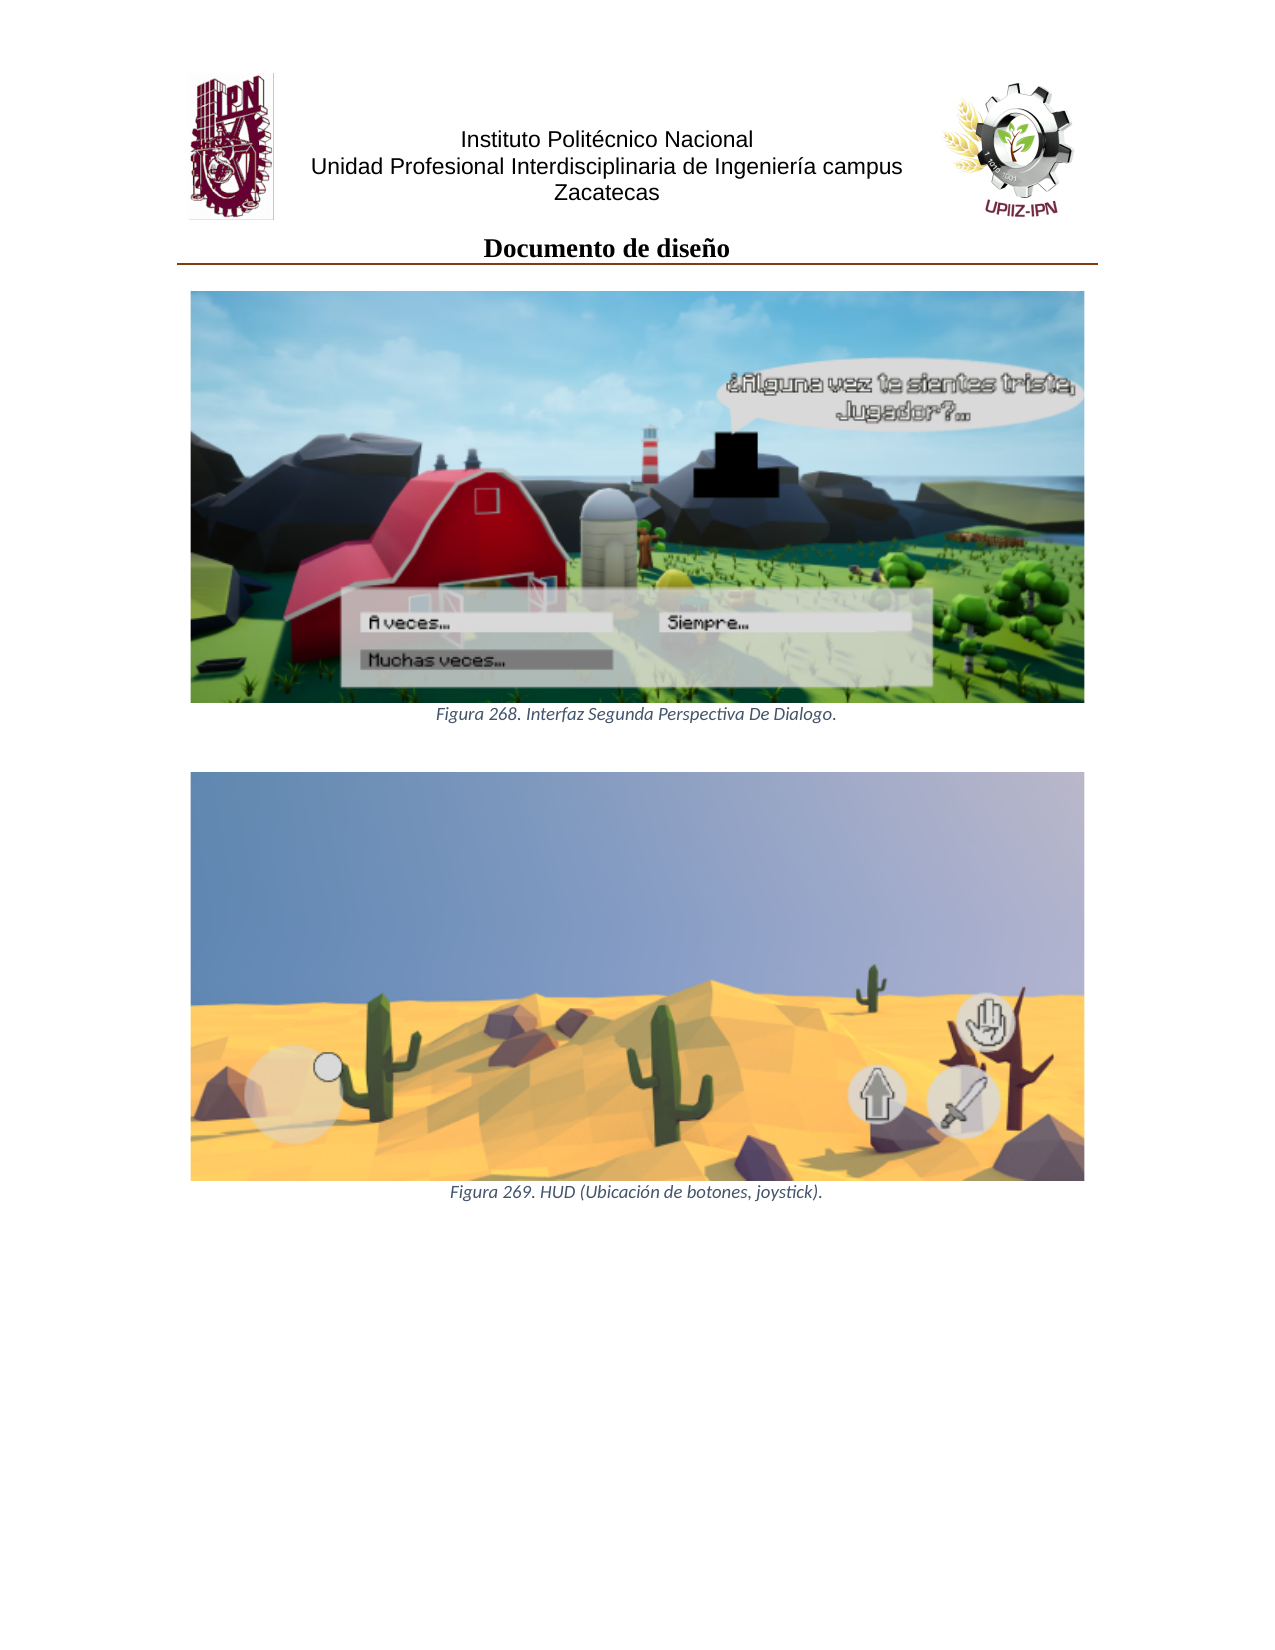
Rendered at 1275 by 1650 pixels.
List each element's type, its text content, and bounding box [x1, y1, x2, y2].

picture [190, 772, 1085, 1181]
text Figura 269. HUD (Ubicación de botones, joystick). [177, 1181, 1098, 1203]
picture [190, 291, 1085, 703]
picture [188, 73, 274, 220]
text Figura 268. Interfaz Segunda Perspectiva De Dialogo. [177, 702, 1098, 725]
picture [936, 73, 1083, 223]
